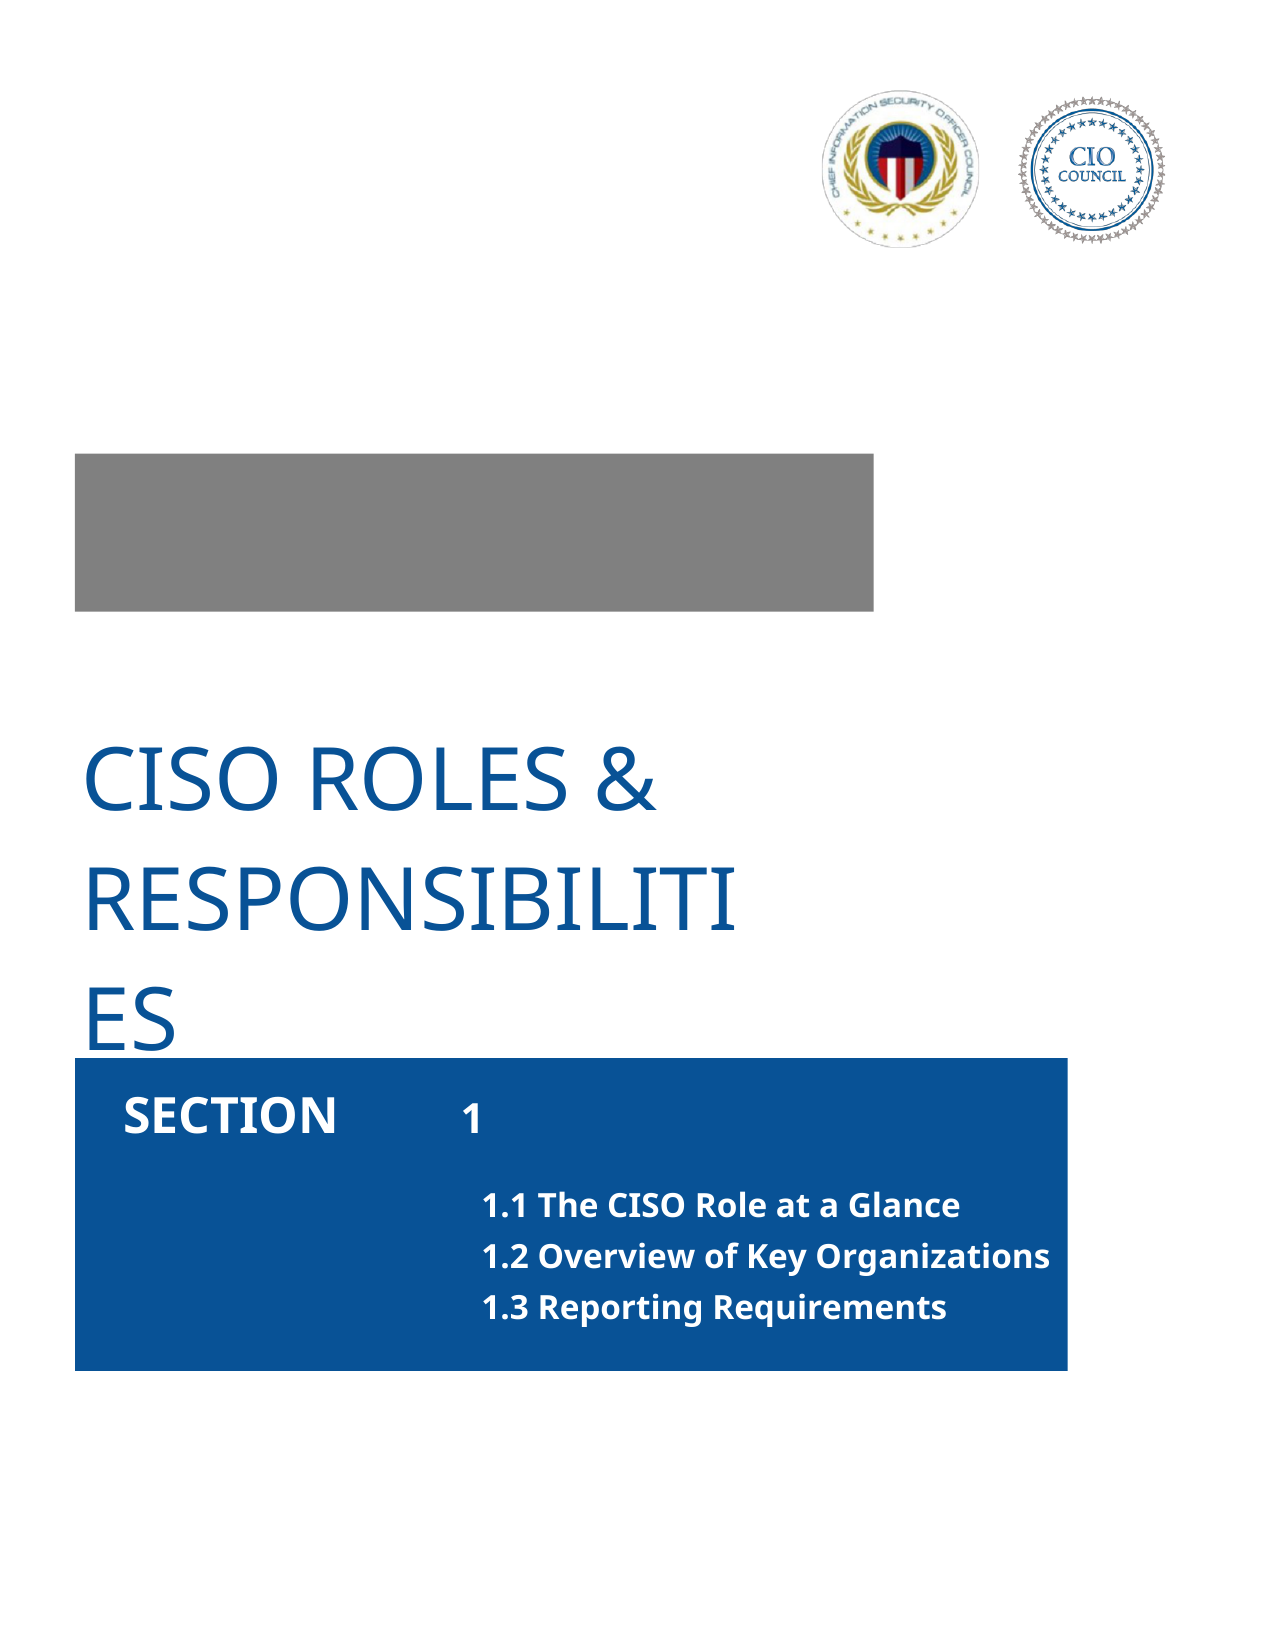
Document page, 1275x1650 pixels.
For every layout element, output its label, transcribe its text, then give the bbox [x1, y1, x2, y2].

text 1.2 Overview of Key Organizations [481, 1233, 1194, 1278]
text 1.1 The CISO Role at a Glance [481, 1182, 1194, 1228]
text 1.3 Reporting Requirements [481, 1283, 1194, 1329]
picture [821, 90, 1166, 248]
text CISO ROLES & RESPONSIBILITIES [81, 717, 764, 1076]
text SECTION 1 [123, 1080, 1194, 1148]
